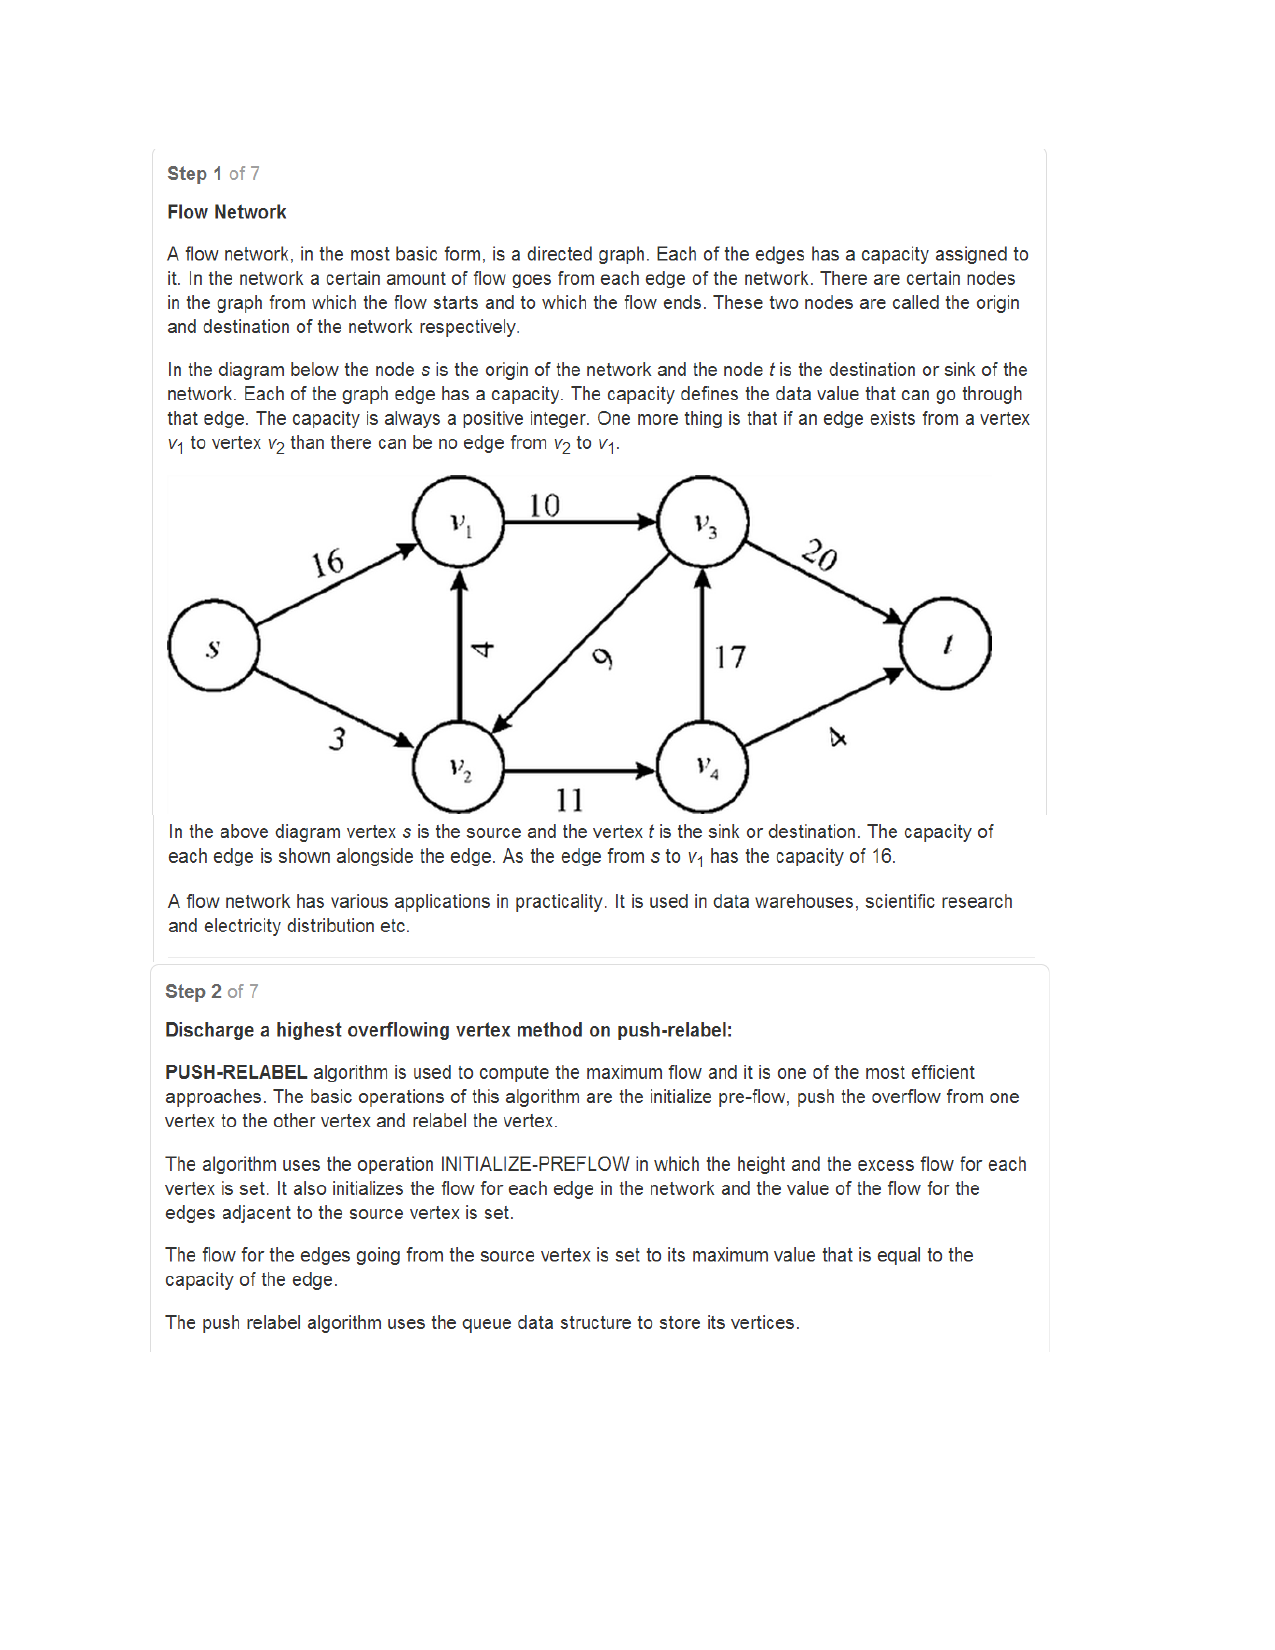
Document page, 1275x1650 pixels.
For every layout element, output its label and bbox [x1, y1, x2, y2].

picture [150, 149, 1050, 1352]
